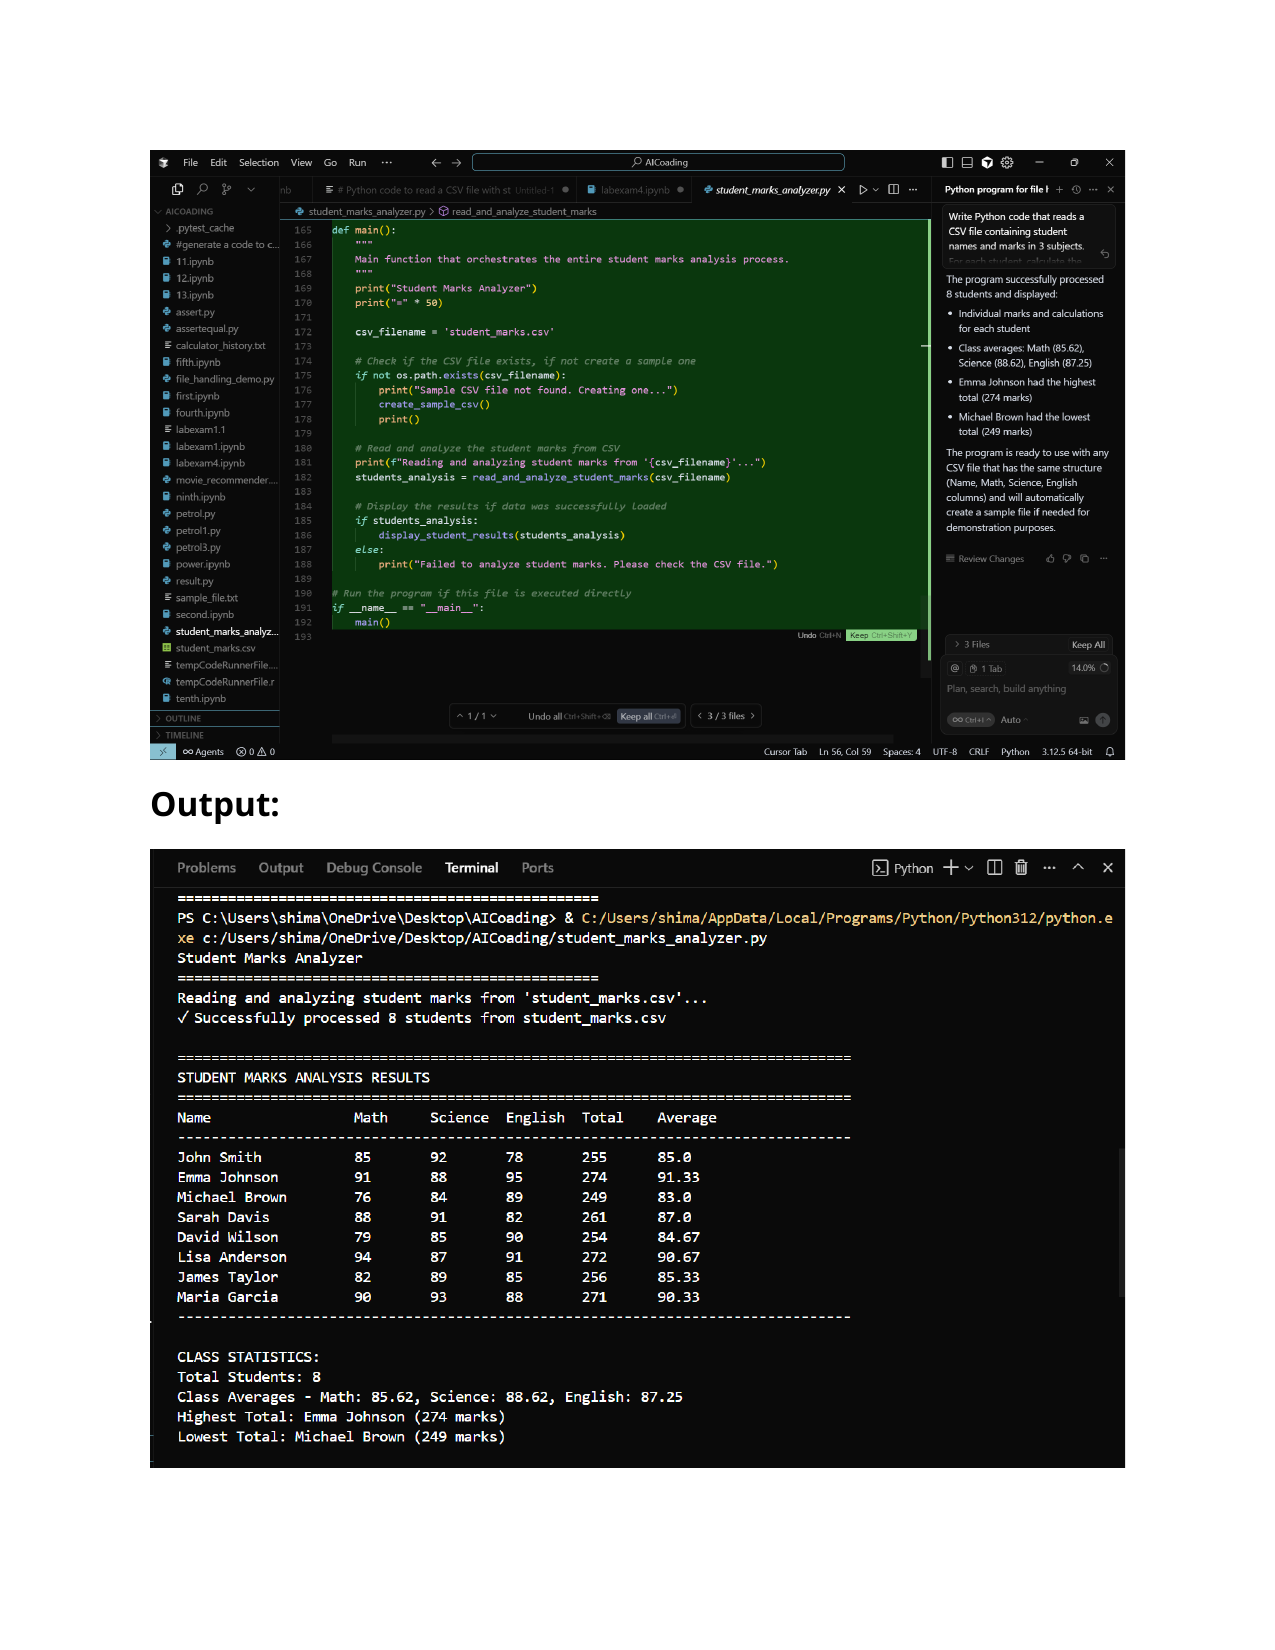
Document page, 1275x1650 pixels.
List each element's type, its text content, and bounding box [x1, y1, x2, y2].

picture [150, 150, 1125, 760]
text Output: [150, 781, 1125, 826]
picture [150, 849, 1125, 1468]
